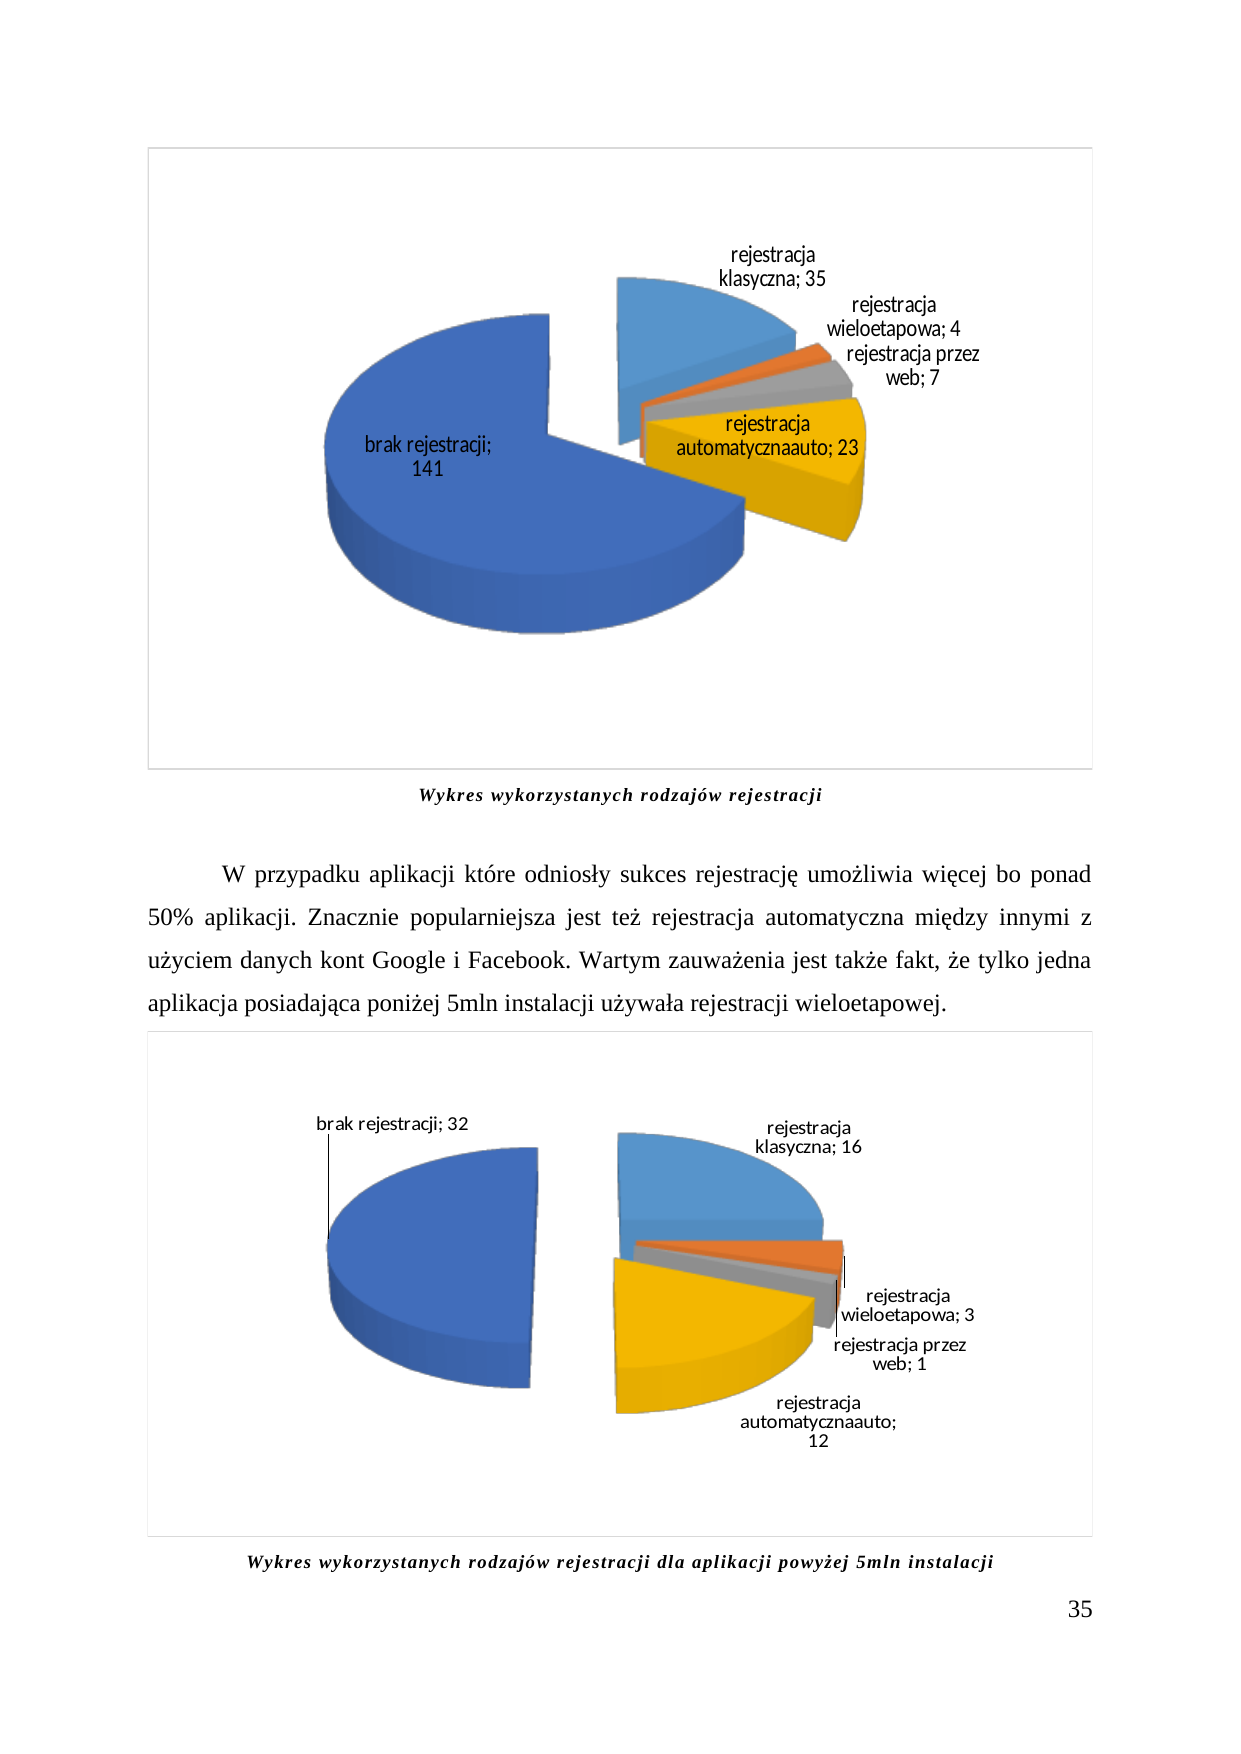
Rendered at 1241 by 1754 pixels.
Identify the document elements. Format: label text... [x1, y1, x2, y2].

text W przypadku aplikacji które odniosły sukces rejestrację umożliwia więcej bo ponad 50% aplikacji. Znacznie popularniejsza jest też rejestracja automatyczna między innymi z użyciem danych kont Google i Facebook. Wartym zauważenia jest także fakt, że tylko jedna aplikacja posiadająca poniżej 5mln instalacji używała rejestracji wieloetapowej. [148, 859, 1092, 1017]
subtitle Wykres wykorzystanych rodzajów rejestracji [148, 783, 1092, 805]
subtitle Wykres wykorzystanych rodzajów rejestracji dla aplikacji powyżej 5mln instalacji [148, 1551, 1092, 1573]
